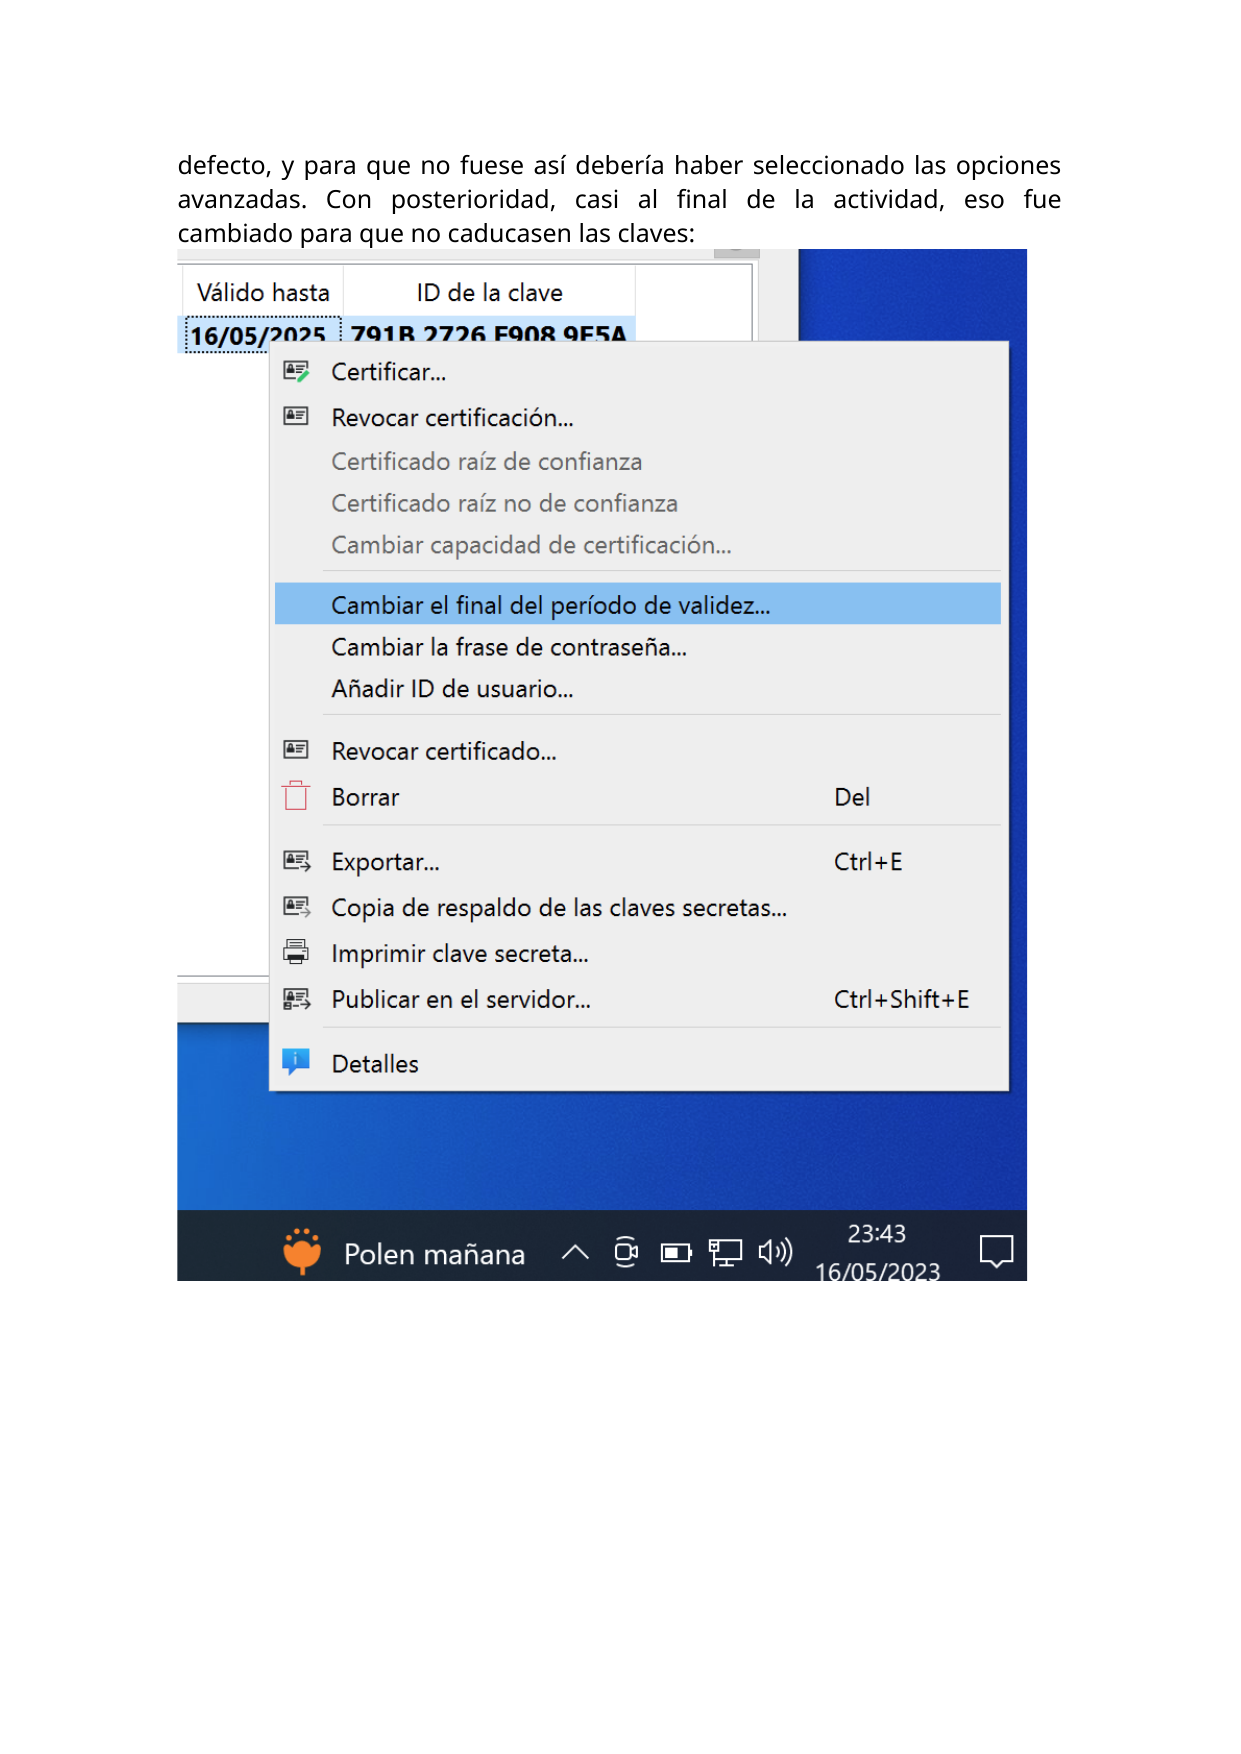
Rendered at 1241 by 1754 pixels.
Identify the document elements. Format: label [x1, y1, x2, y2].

picture [177, 249, 1028, 1281]
text [177, 148, 1063, 250]
